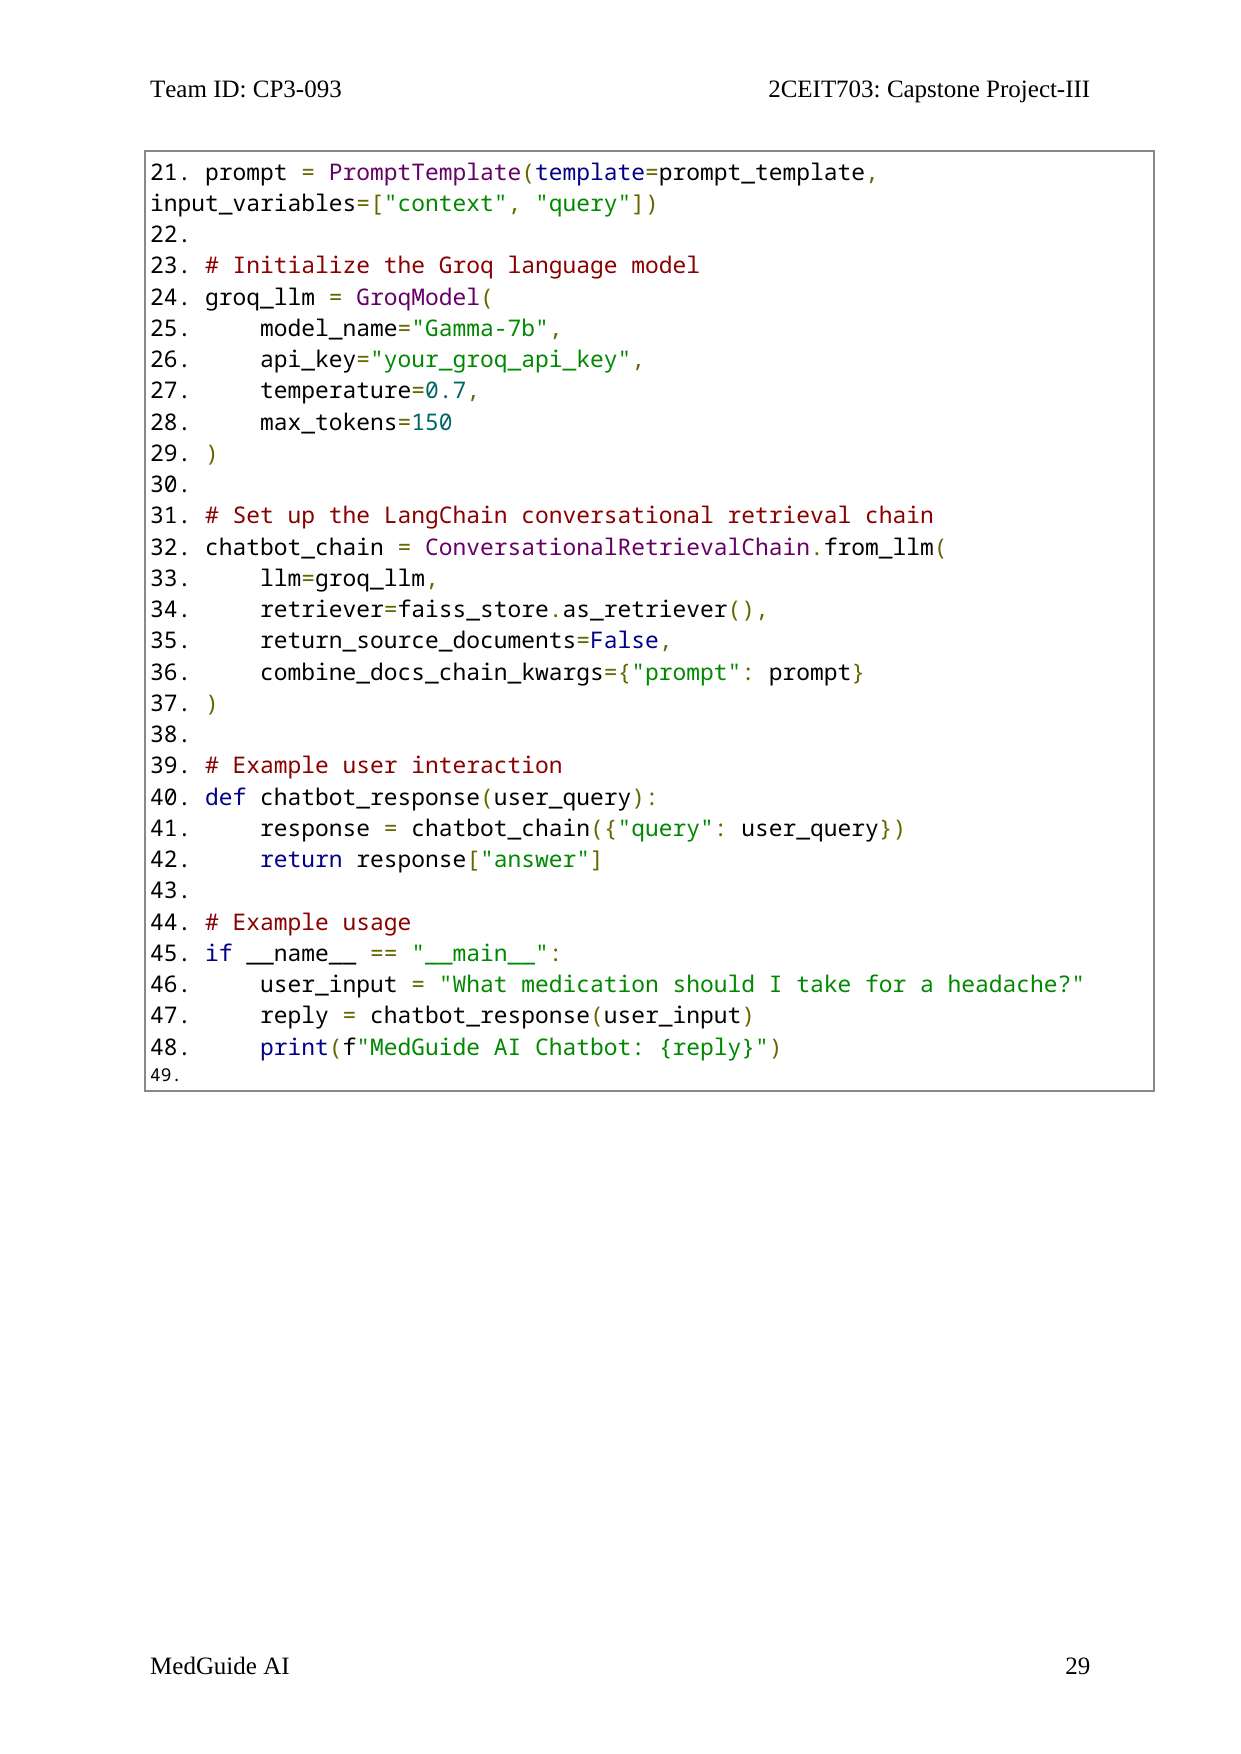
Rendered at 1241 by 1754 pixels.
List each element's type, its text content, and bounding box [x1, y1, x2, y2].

text 30. [150, 468, 1149, 499]
text 45. if __name__ == "__main__": [150, 937, 1149, 968]
text 36. combine_docs_chain_kwargs={"prompt": prompt} [150, 656, 1149, 687]
text 41. response = chatbot_chain({"query": user_query}) [150, 812, 1149, 843]
text 21. prompt = PromptTemplate(template=prompt_template, input_variables=["context", "query"]) [146, 152, 1153, 218]
text 48. print(f"MedGuide AI Chatbot: {reply}") [150, 1031, 1149, 1056]
text 39. # Example user interaction [150, 749, 1149, 781]
text 34. retriever=faiss_store.as_retriever(), [150, 593, 1149, 624]
text 44. # Example usage [150, 906, 1149, 937]
text 22. [150, 218, 1149, 249]
text 42. return response["answer"] [150, 843, 1149, 874]
text 35. return_source_documents=False, [150, 624, 1149, 656]
text 43. [150, 874, 1149, 906]
text 31. # Set up the LangChain conversational retrieval chain [150, 499, 1149, 531]
text 33. llm=groq_llm, [150, 562, 1149, 593]
text 46. user_input = "What medication should I take for a headache?" [150, 968, 1149, 999]
text 29. ) [150, 437, 1149, 468]
text 47. reply = chatbot_response(user_input) [150, 999, 1149, 1031]
text 32. chatbot_chain = ConversationalRetrievalChain.from_llm( [150, 531, 1149, 562]
text 27. temperature=0.7, [150, 374, 1149, 406]
text 38. [150, 718, 1149, 749]
text 28. max_tokens=150 [150, 406, 1149, 437]
text 25. model_name="Gamma-7b", [150, 312, 1149, 343]
text 40. def chatbot_response(user_query): [150, 781, 1149, 812]
text 37. ) [150, 687, 1149, 718]
text 23. # Initialize the Groq language model [150, 249, 1149, 281]
text 26. api_key="your_groq_api_key", [150, 343, 1149, 374]
text 24. groq_llm = GroqModel( [150, 281, 1149, 312]
text 49. [146, 1056, 1153, 1090]
